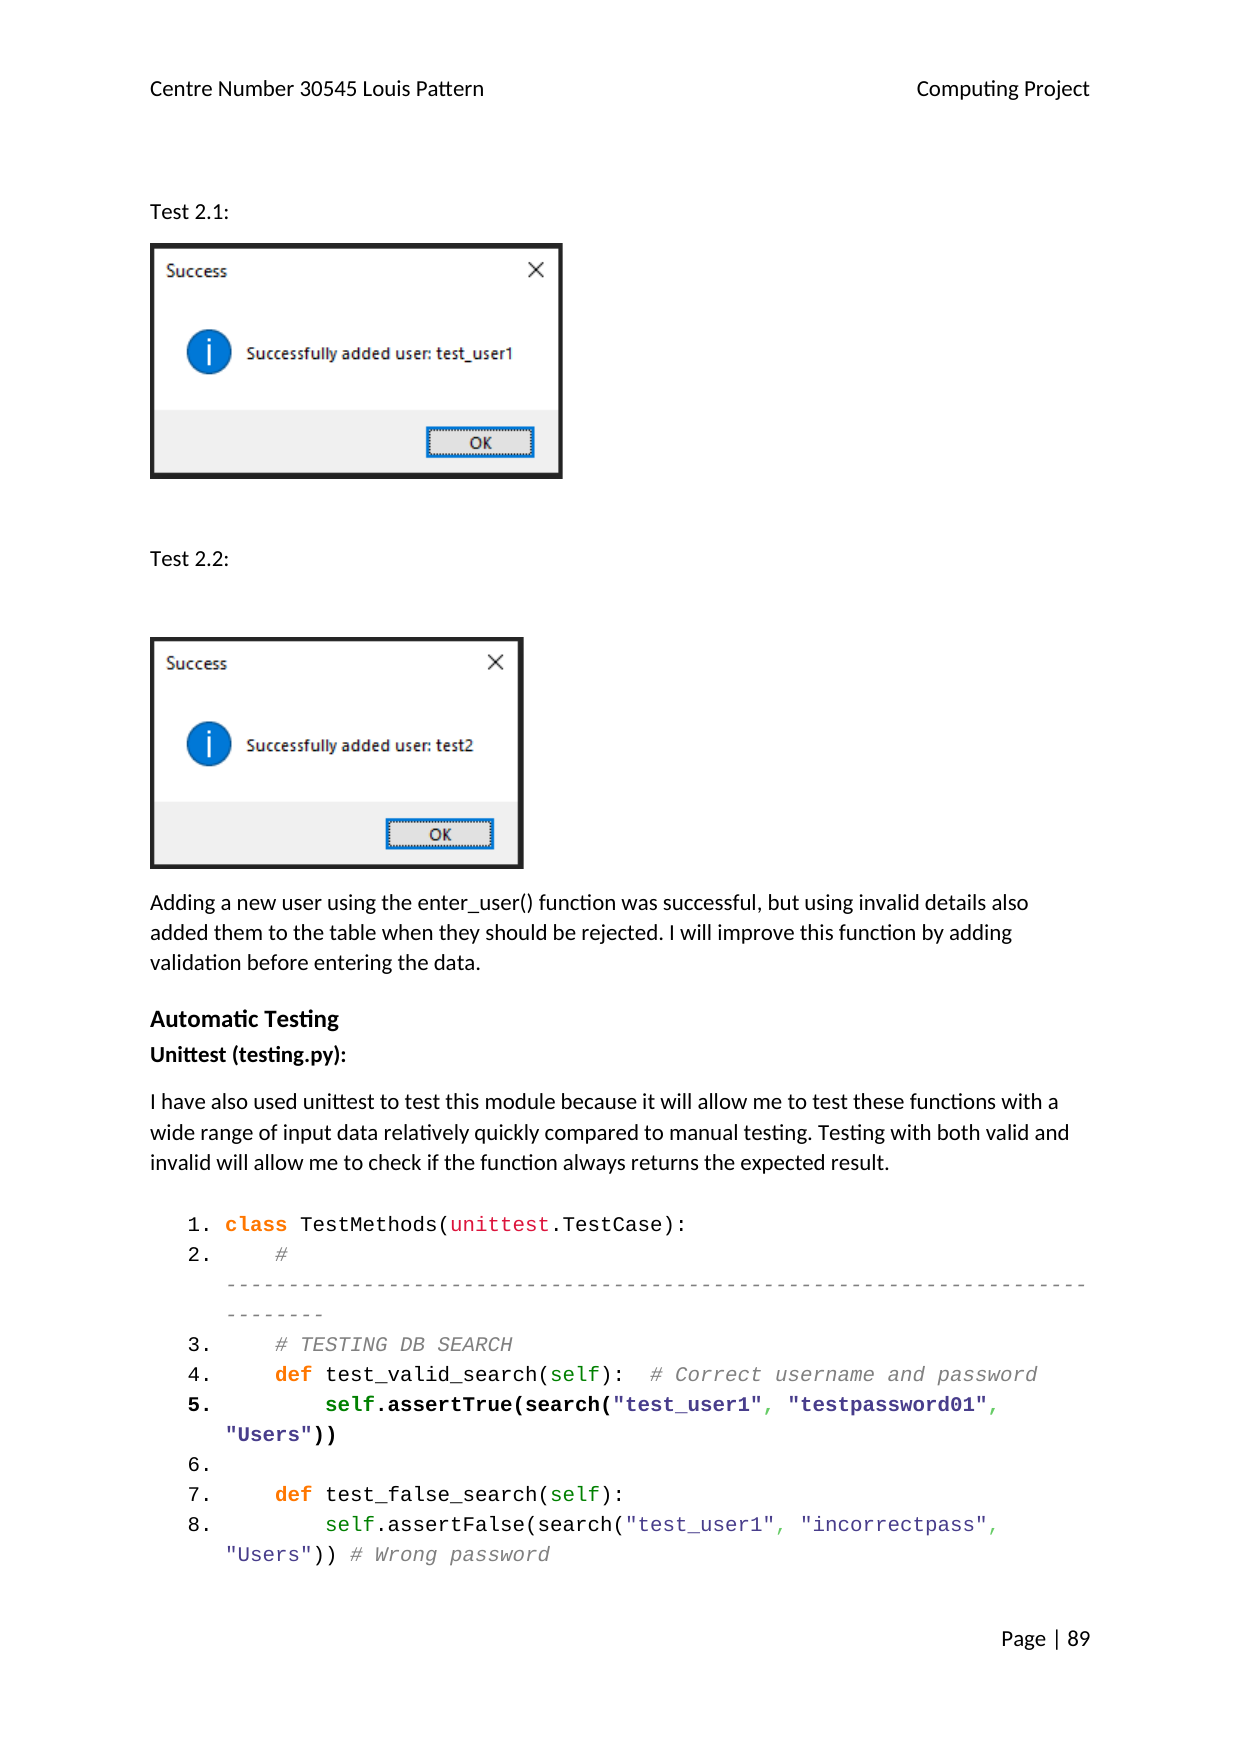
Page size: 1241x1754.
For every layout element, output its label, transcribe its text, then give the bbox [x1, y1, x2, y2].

list self.assertTrue(search("test_user1", "testpassword01", "Users")) [187, 1387, 1090, 1447]
text Adding a new user using the enter_user() function was successful, but using invalid details also added them to the table when they should be rejected. I will improve this function by adding validation before entering the data. [150, 888, 1090, 976]
list self.assertFalse(search("test_user1", "incorrectpass", "Users")) # Wrong password [187, 1507, 1090, 1567]
list # ----------------------------------------------------------------------------- [187, 1237, 1090, 1327]
list # TESTING DB SEARCH [187, 1327, 1090, 1357]
list def test_valid_search(self): # Correct username and password [187, 1357, 1090, 1387]
subtitle Automatic Testing [150, 1003, 1090, 1034]
picture [150, 637, 524, 869]
text Unittest (testing.py): [150, 1041, 1090, 1068]
picture [150, 243, 563, 479]
list def test_false_search(self): [187, 1477, 1090, 1507]
text Test 2.2: [150, 544, 1090, 572]
text I have also used unittest to test this module because it will allow me to test these functions with a wide range of input data relatively quickly compared to manual testing. Testing with both valid and invalid will allow me to check if the function always returns the expected result. [150, 1087, 1090, 1176]
text Test 2.1: [150, 197, 1090, 225]
list class TestMethods(unittest.TestCase): [187, 1207, 1090, 1237]
